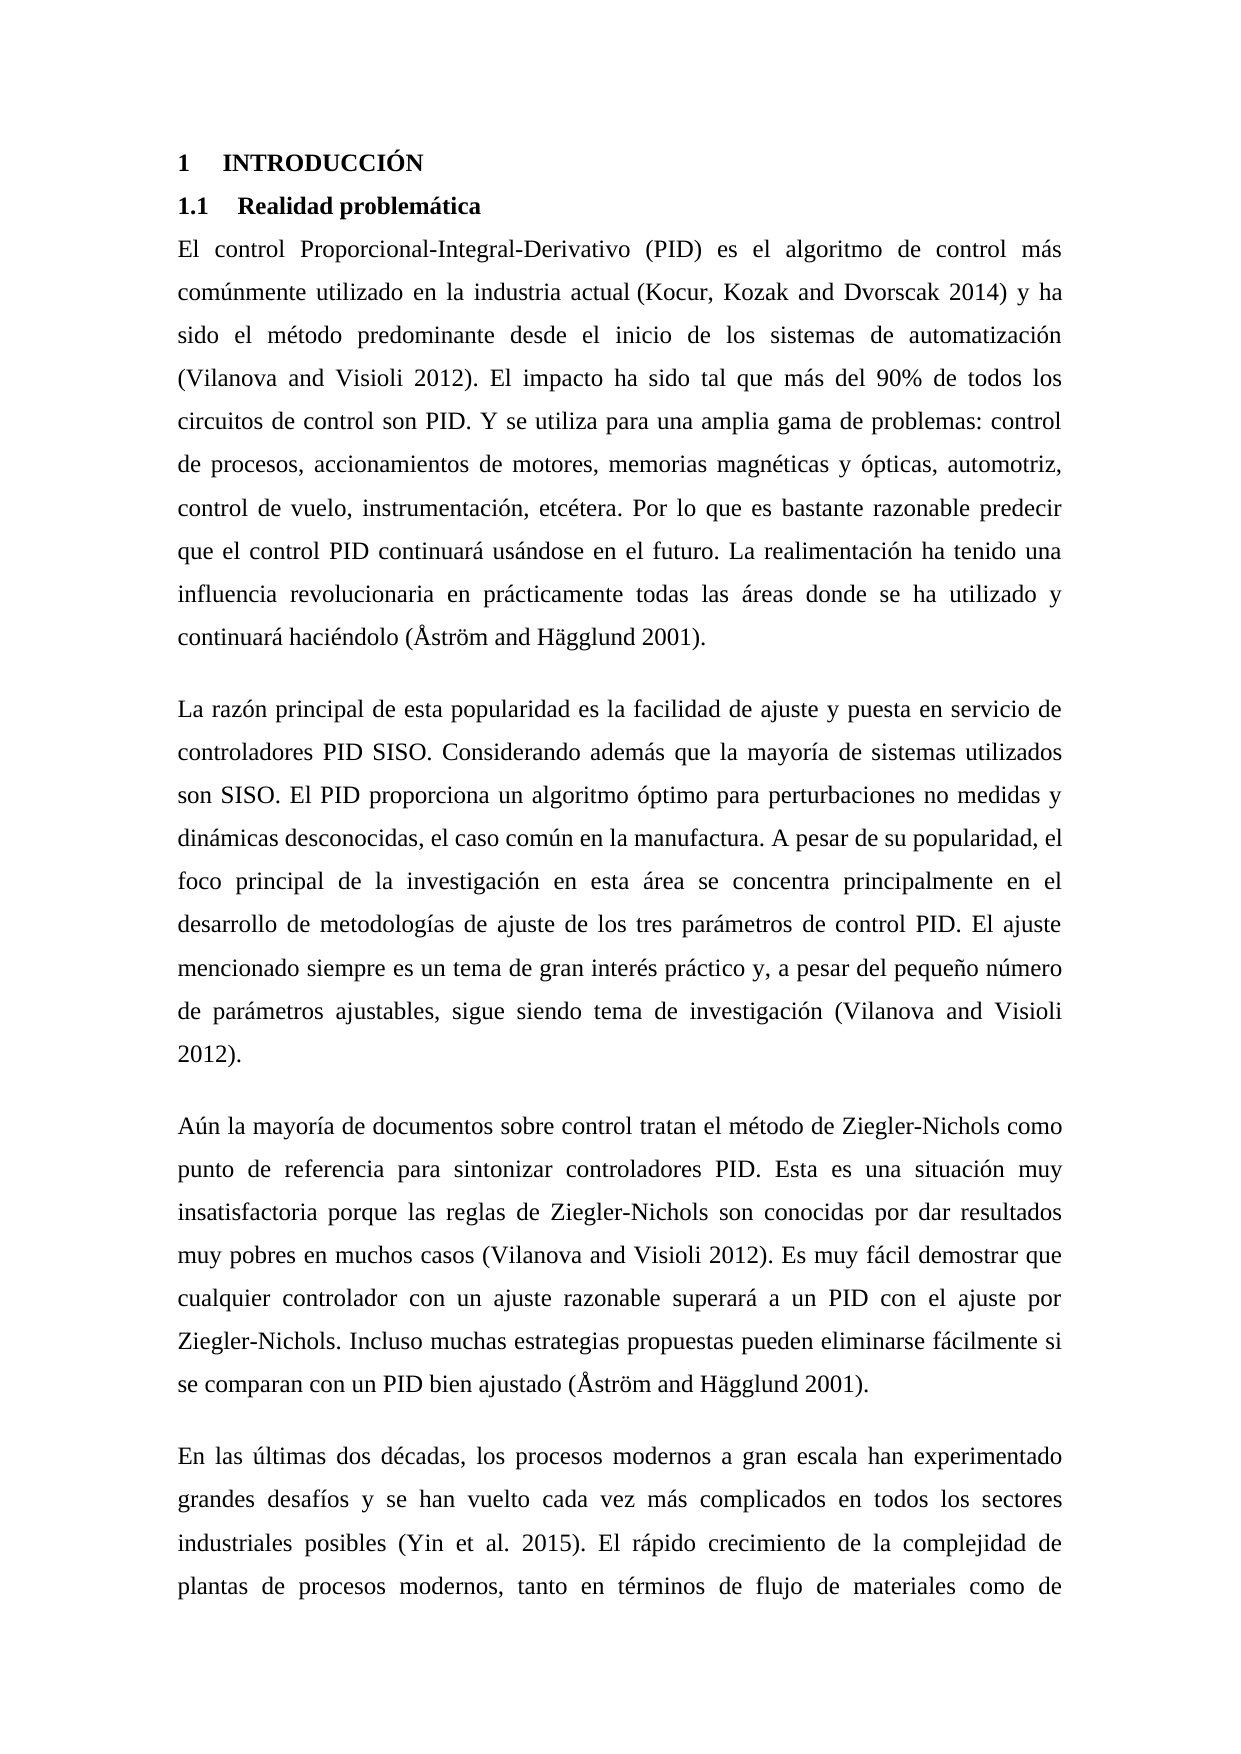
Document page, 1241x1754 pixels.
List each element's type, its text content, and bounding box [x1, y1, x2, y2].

text La razón principal de esta popularidad es la facilidad de ajuste y puesta en servicio de controladores PID SISO. Considerando además que la mayoría de sistemas utilizados son SISO. El PID proporciona un algoritmo óptimo para perturbaciones no medidas y dinámicas desconocidas, el caso común en la manufactura. A pesar de su popularidad, el foco principal de la investigación en esta área se concentra principalmente en el desarrollo de metodologías de ajuste de los tres parámetros de control PID. El ajuste mencionado siempre es un tema de gran interés práctico y, a pesar del pequeño número de parámetros ajustables, sigue siendo tema de investigación (Vilanova and Visioli 2012). [177, 694, 1063, 1068]
subtitle Realidad problemática [177, 191, 1063, 219]
text El control Proporcional-Integral-Derivativo (PID) es el algoritmo de control más comúnmente utilizado en la industria actual (Kocur, Kozak and Dvorscak 2014) y ha sido el método predominante desde el inicio de los sistemas de automatización (Vilanova and Visioli 2012). El impacto ha sido tal que más del 90% de todos los circuitos de control son PID. Y se utiliza para una amplia gama de problemas: control de procesos, accionamientos de motores, memorias magnéticas y ópticas, automotriz, control de vuelo, instrumentación, etcétera. Por lo que es bastante razonable predecir que el control PID continuará usándose en el futuro. La realimentación ha tenido una influencia revolucionaria en prácticamente todas las áreas donde se ha utilizado y continuará haciéndolo (Åström and Hägglund 2001). [177, 234, 1063, 651]
subtitle INTRODUCCIÓN [177, 148, 1063, 176]
text Aún la mayoría de documentos sobre control tratan el método de Ziegler-Nichols como punto de referencia para sintonizar controladores PID. Esta es una situación muy insatisfactoria porque las reglas de Ziegler-Nichols son conocidas por dar resultados muy pobres en muchos casos (Vilanova and Visioli 2012). Es muy fácil demostrar que cualquier controlador con un ajuste razonable superará a un PID con el ajuste por Ziegler-Nichols. Incluso muchas estrategias propuestas pueden eliminarse fácilmente si se comparan con un PID bien ajustado (Åström and Hägglund 2001). [177, 1111, 1063, 1398]
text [177, 1441, 1063, 1599]
